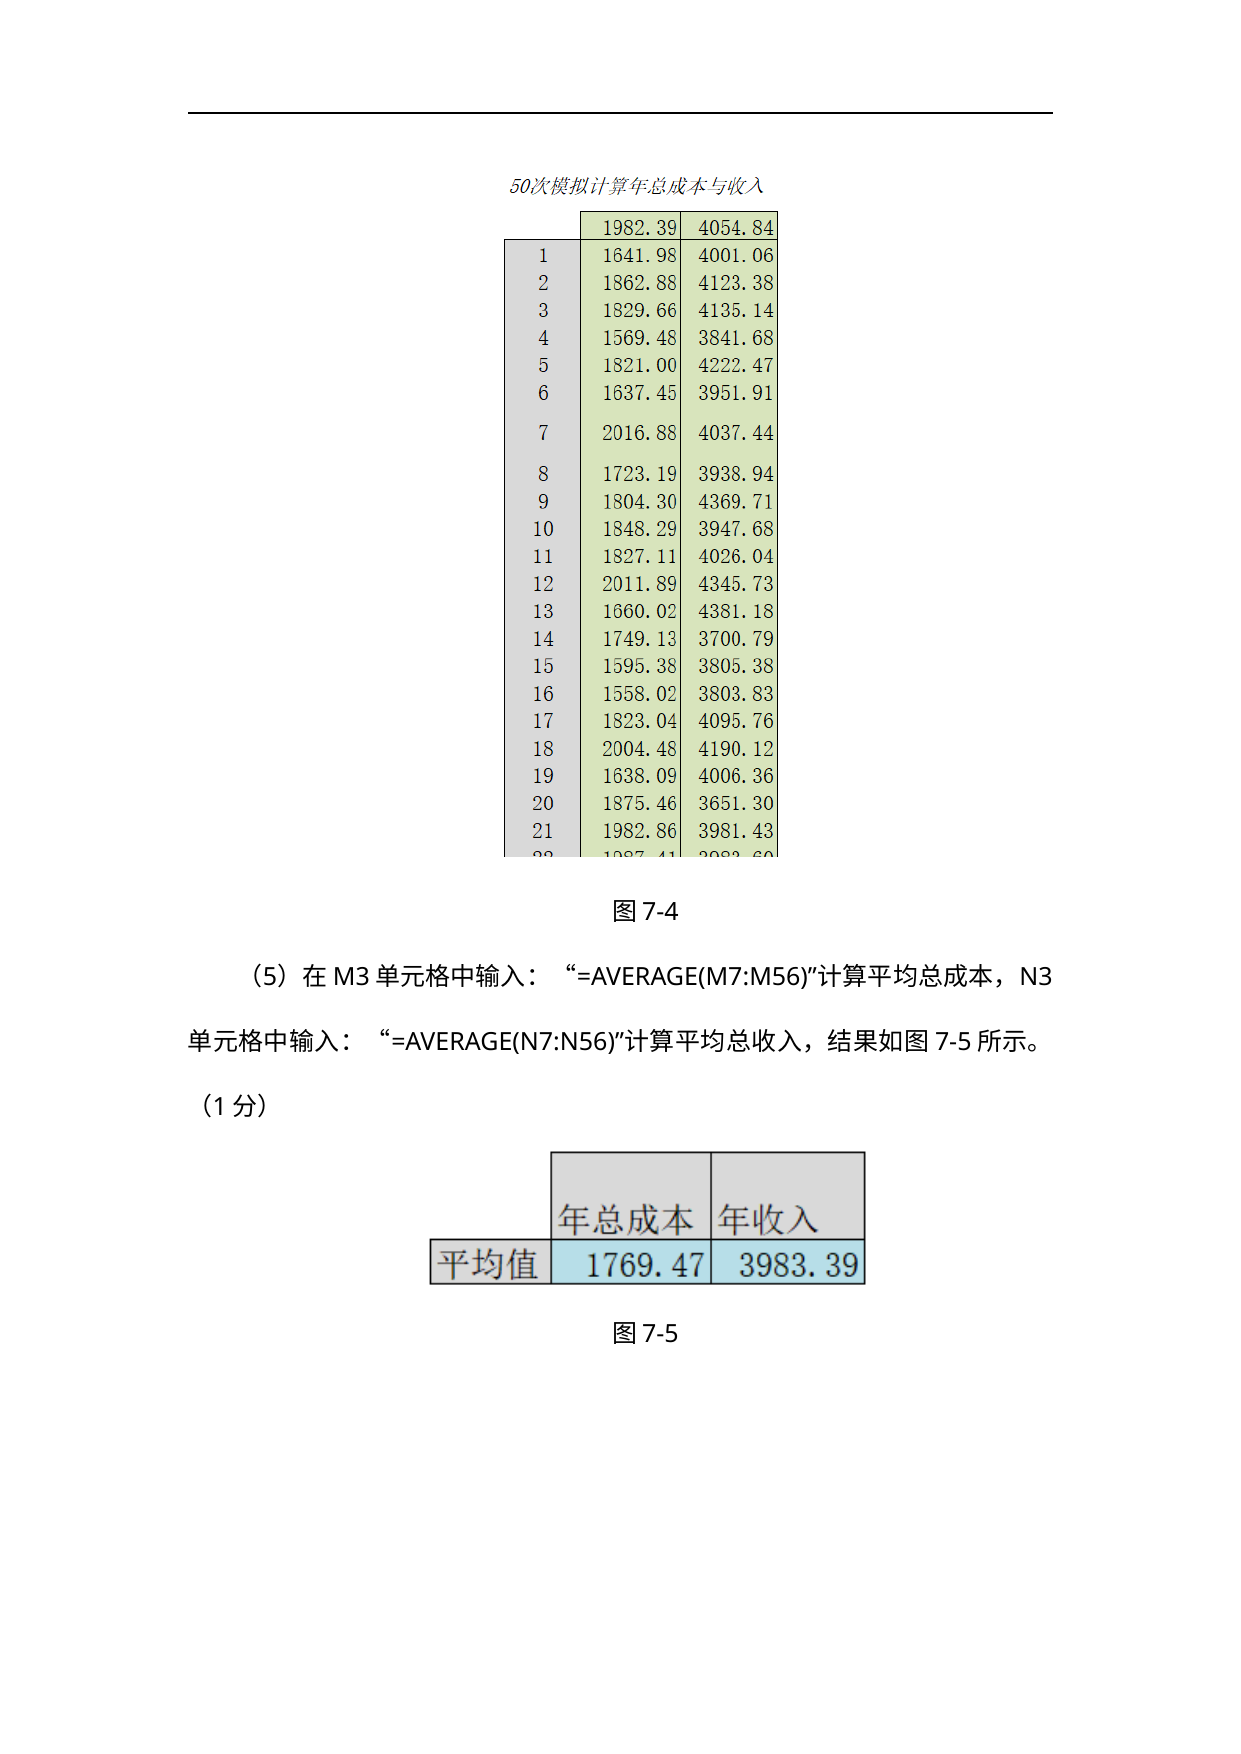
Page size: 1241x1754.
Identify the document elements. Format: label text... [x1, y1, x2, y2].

picture [495, 162, 795, 857]
text （5）在M3单元格中输入：“=AVERAGE(M7:M56)”计算平均总成本，N3单元格中输入：“=AVERAGE(N7:N56)”计算平均总收入，结果如图7-5所示。（1分） [187, 942, 1053, 1137]
text 图7-5 [187, 1299, 1053, 1364]
text 图7-4 [187, 877, 1053, 942]
picture [419, 1137, 872, 1296]
